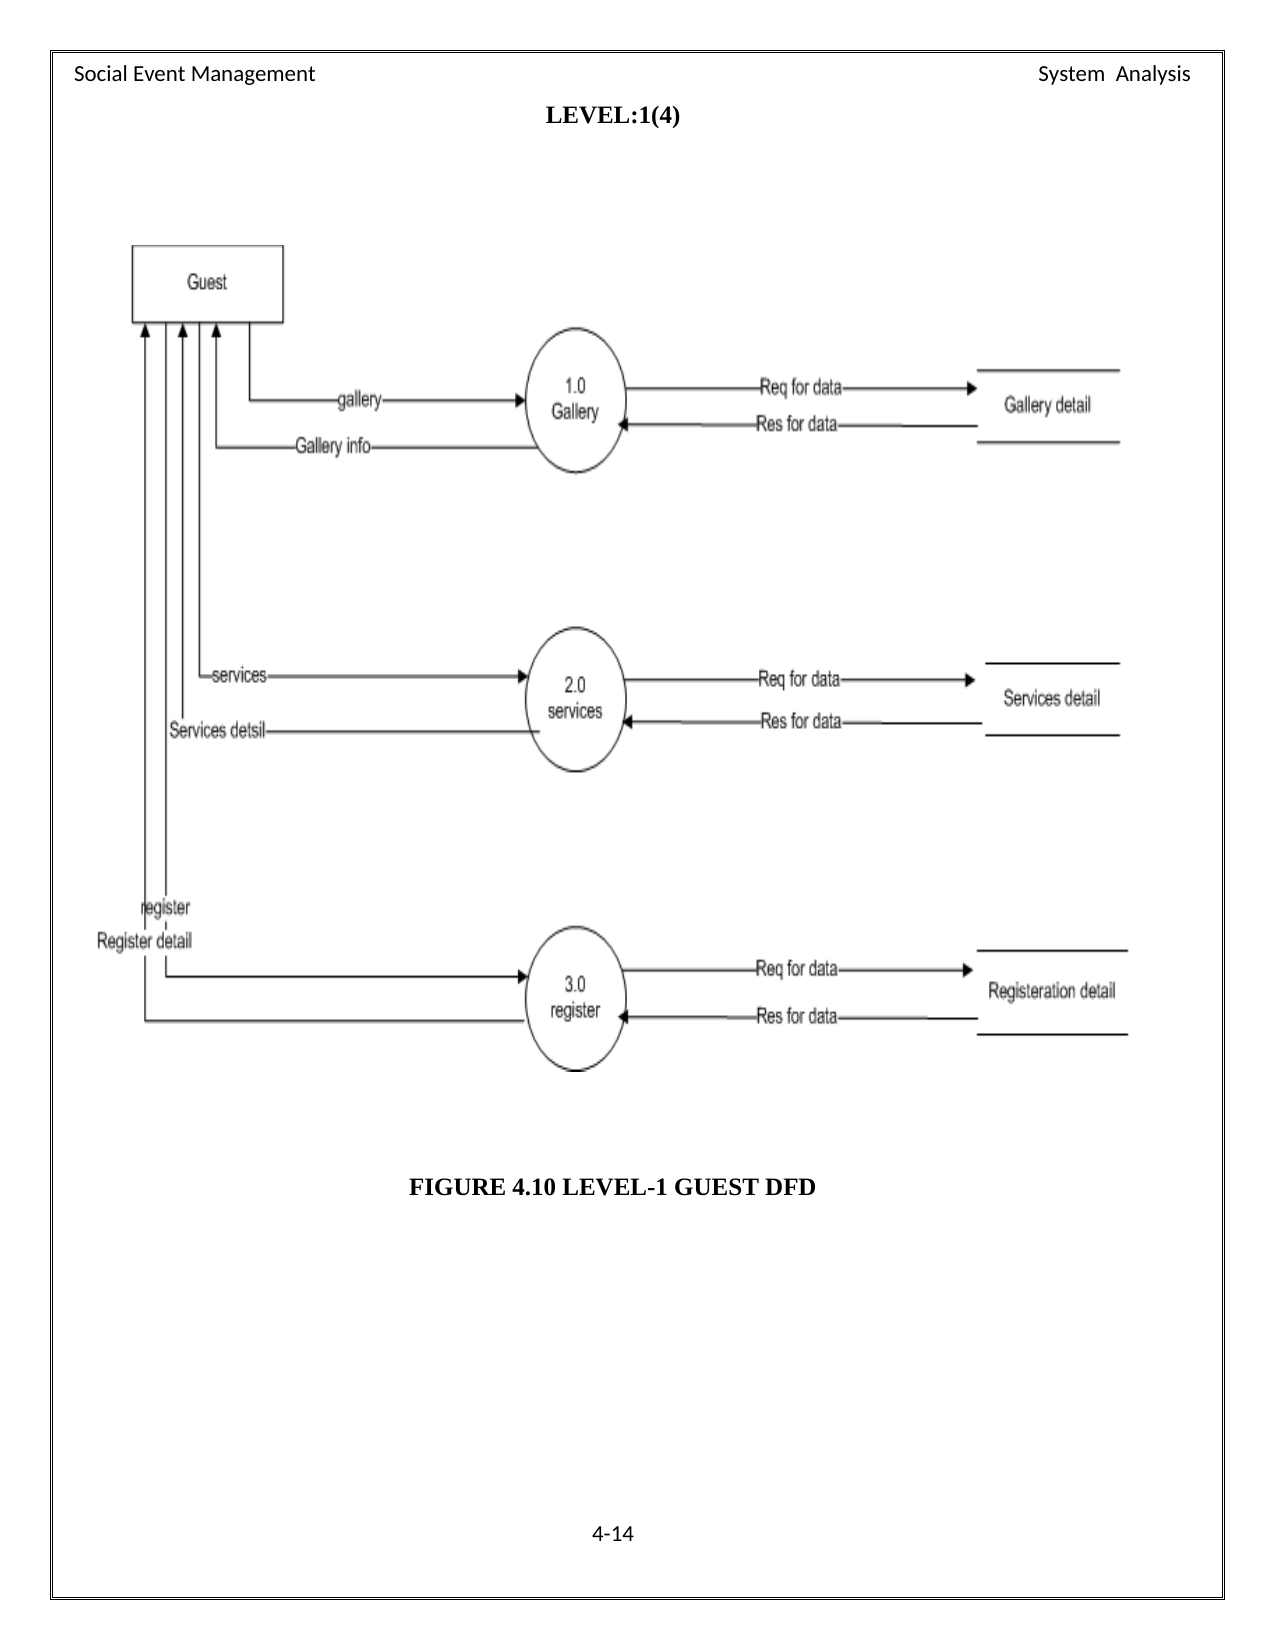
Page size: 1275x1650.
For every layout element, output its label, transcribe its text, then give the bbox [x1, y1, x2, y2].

text LEVEL:1(4) [74, 100, 1152, 129]
picture [97, 245, 1129, 1072]
text FIGURE 4.10 LEVEL-1 GUEST DFD [74, 1172, 1152, 1201]
